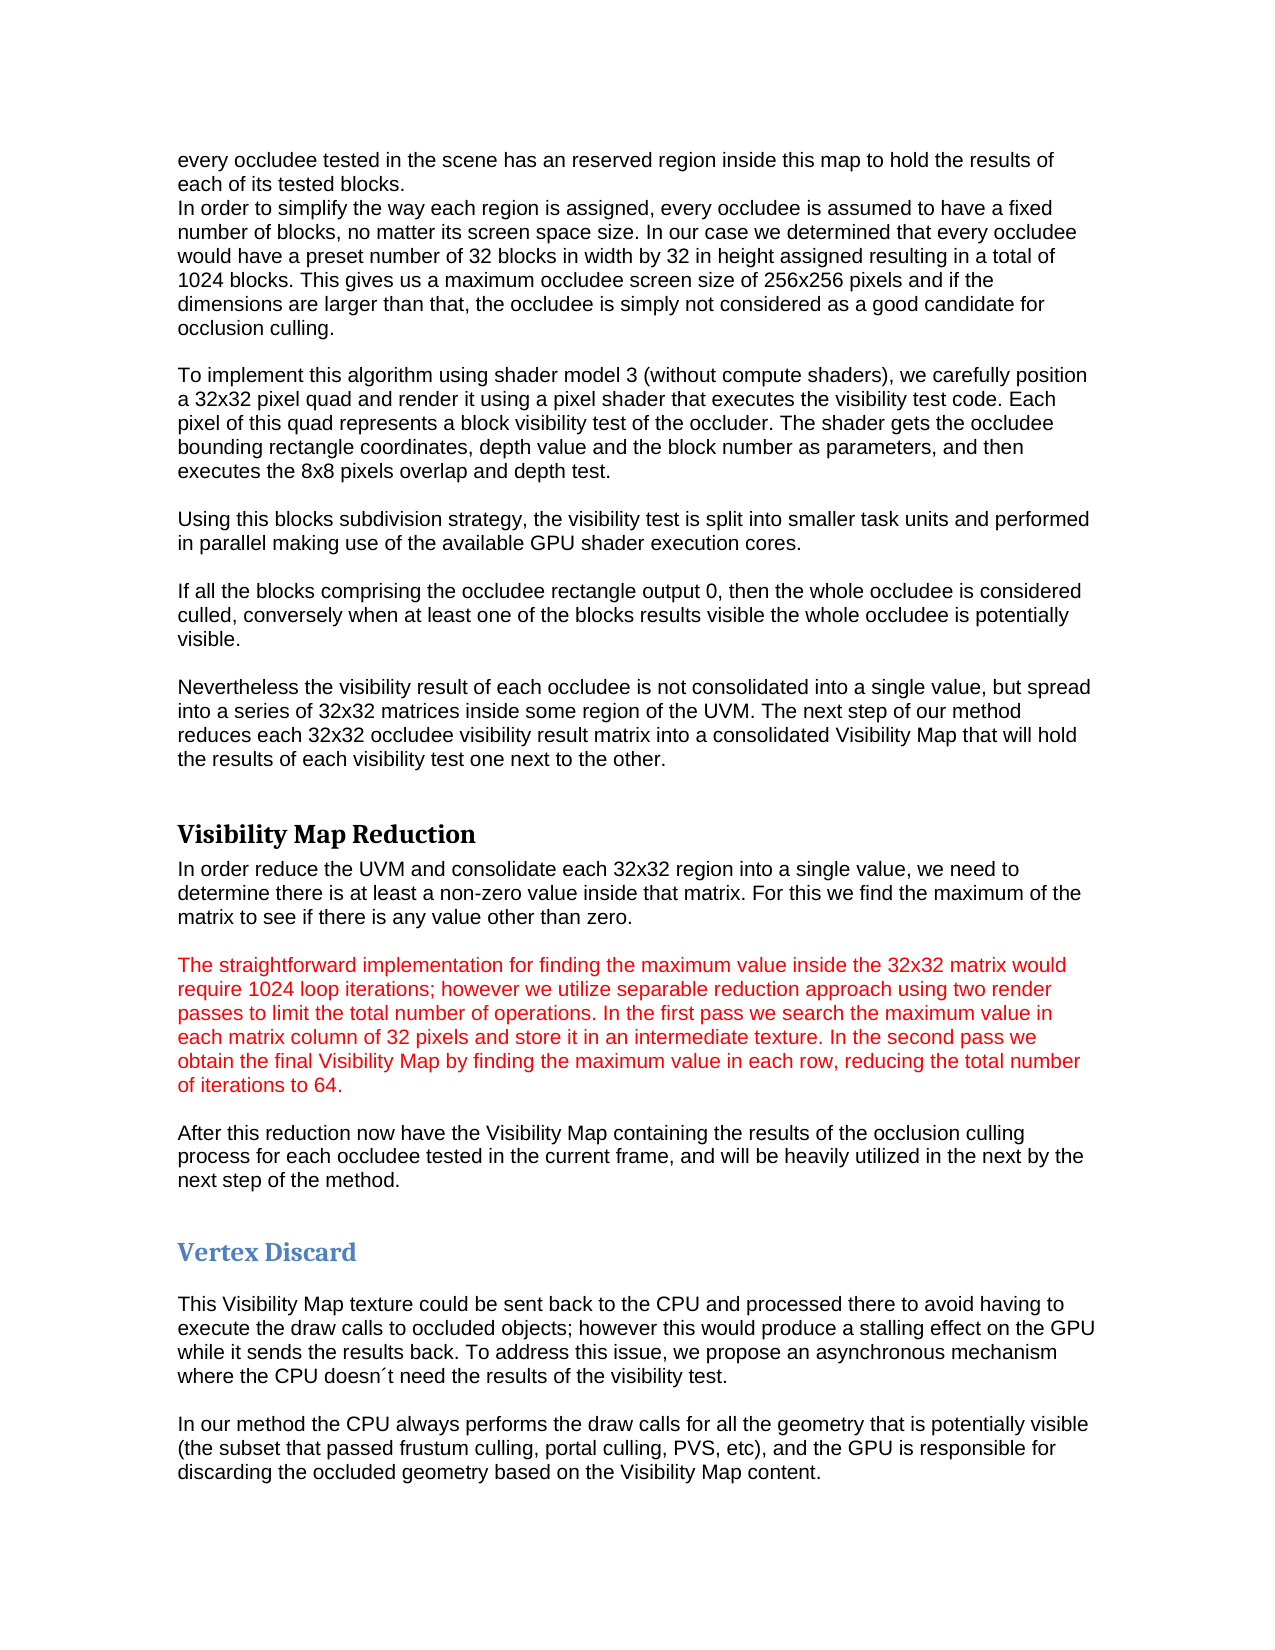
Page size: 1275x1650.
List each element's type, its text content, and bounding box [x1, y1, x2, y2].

text The straightforward implementation for finding the maximum value inside the 32x32 matrix would require 1024 loop iterations; however we utilize separable reduction approach using two render passes to limit the total number of operations. In the first pass we search the maximum value in each matrix column of 32 pixels and store it in an intermediate texture. In the second pass we obtain the final Visibility Map by finding the maximum value in each row, reducing the total number of iterations to 64. [177, 953, 1098, 1096]
text To implement this algorithm using shader model 3 (without compute shaders), we carefully position a 32x32 pixel quad and render it using a pixel shader that executes the visibility test code. Each pixel of this quad represents a block visibility test of the occluder. The shader gets the occludee bounding rectangle coordinates, depth value and the block number as parameters, and then executes the 8x8 pixels overlap and depth test. [177, 363, 1098, 483]
text This Visibility Map texture could be sent back to the CPU and processed there to avoid having to execute the draw calls to occluded objects; however this would produce a stalling effect on the GPU while it sends the results back. To address this issue, we propose an asynchronous mechanism where the CPU doesn´t need the results of the visibility test. [177, 1292, 1098, 1388]
text After this reduction now have the Visibility Map containing the results of the occlusion culling process for each occludee tested in the current frame, and will be heavily utilized in the next by the next step of the method. [177, 1120, 1098, 1192]
subtitle Vertex Discard [177, 1237, 1098, 1268]
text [177, 148, 1098, 196]
text Nevertheless the visibility result of each occludee is not consolidated into a single value, but spread into a series of 32x32 matrices inside some region of the UVM. The next step of our method reduces each 32x32 occludee visibility result matrix into a consolidated Visibility Map that will hold the results of each visibility test one next to the other. [177, 675, 1098, 771]
text In our method the CPU always performs the draw calls for all the geometry that is potentially visible (the subset that passed frustum culling, portal culling, PVS, etc), and the GPU is responsible for discarding the occluded geometry based on the Visibility Map content. [177, 1412, 1098, 1484]
text Using this blocks subdivision strategy, the visibility test is split into smaller task units and performed in parallel making use of the available GPU shader execution cores. [177, 507, 1098, 555]
subtitle Visibility Map Reduction [177, 819, 1098, 851]
text If all the blocks comprising the occludee rectangle output 0, then the whole occludee is considered culled, conversely when at least one of the blocks results visible the whole occludee is potentially visible. [177, 579, 1098, 651]
text In order reduce the UVM and consolidate each 32x32 region into a single value, we need to determine there is at least a non-zero value inside that matrix. For this we find the maximum of the matrix to see if there is any value other than zero. [177, 857, 1098, 929]
text In order to simplify the way each region is assigned, every occludee is assumed to have a fixed number of blocks, no matter its screen space size. In our case we determined that every occludee would have a preset number of 32 blocks in width by 32 in height assigned resulting in a total of 1024 blocks. This gives us a maximum occludee screen size of 256x256 pixels and if the dimensions are larger than that, the occludee is simply not considered as a good candidate for occlusion culling. [177, 196, 1098, 339]
